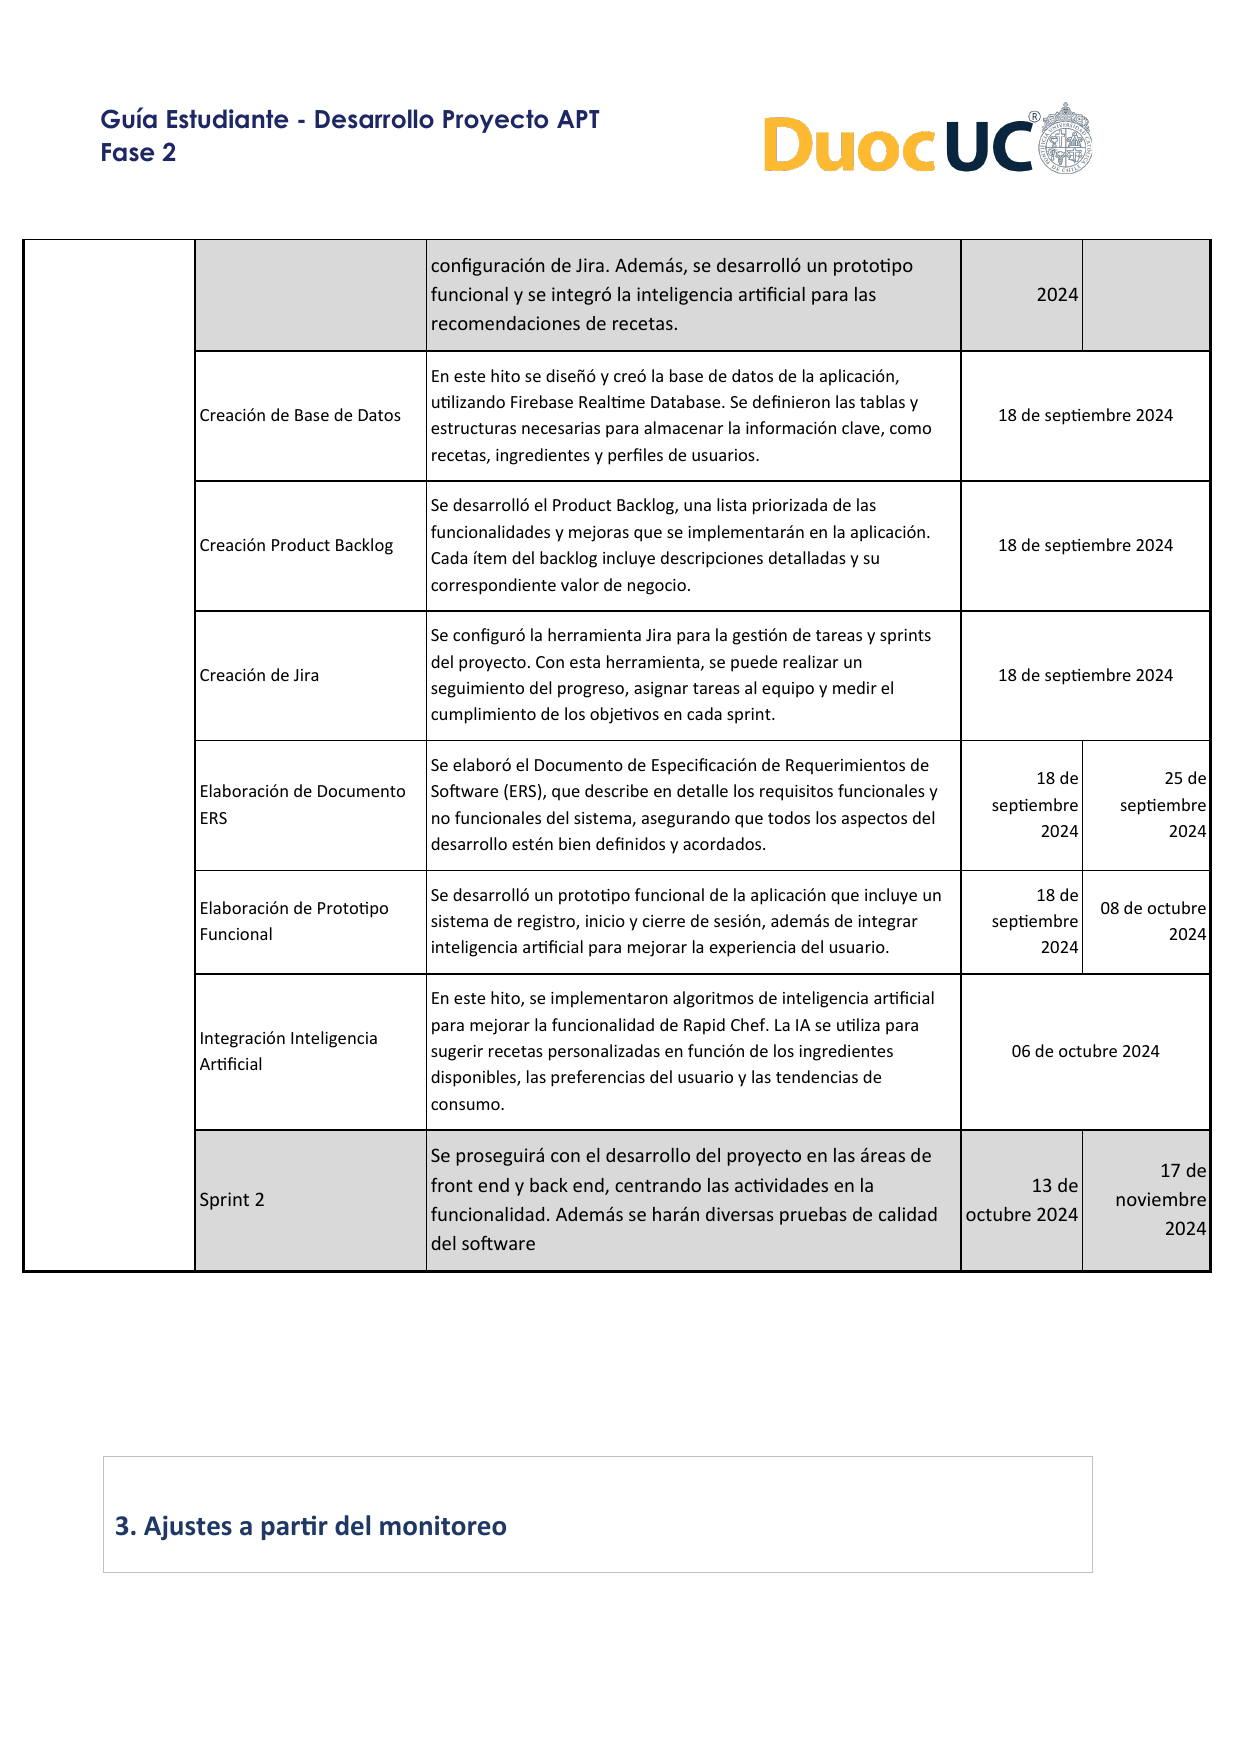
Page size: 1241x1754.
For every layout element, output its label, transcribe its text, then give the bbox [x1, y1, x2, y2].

picture [764, 102, 1093, 174]
table_header 3. Ajustes a partir del monitoreo [104, 1457, 1092, 1572]
